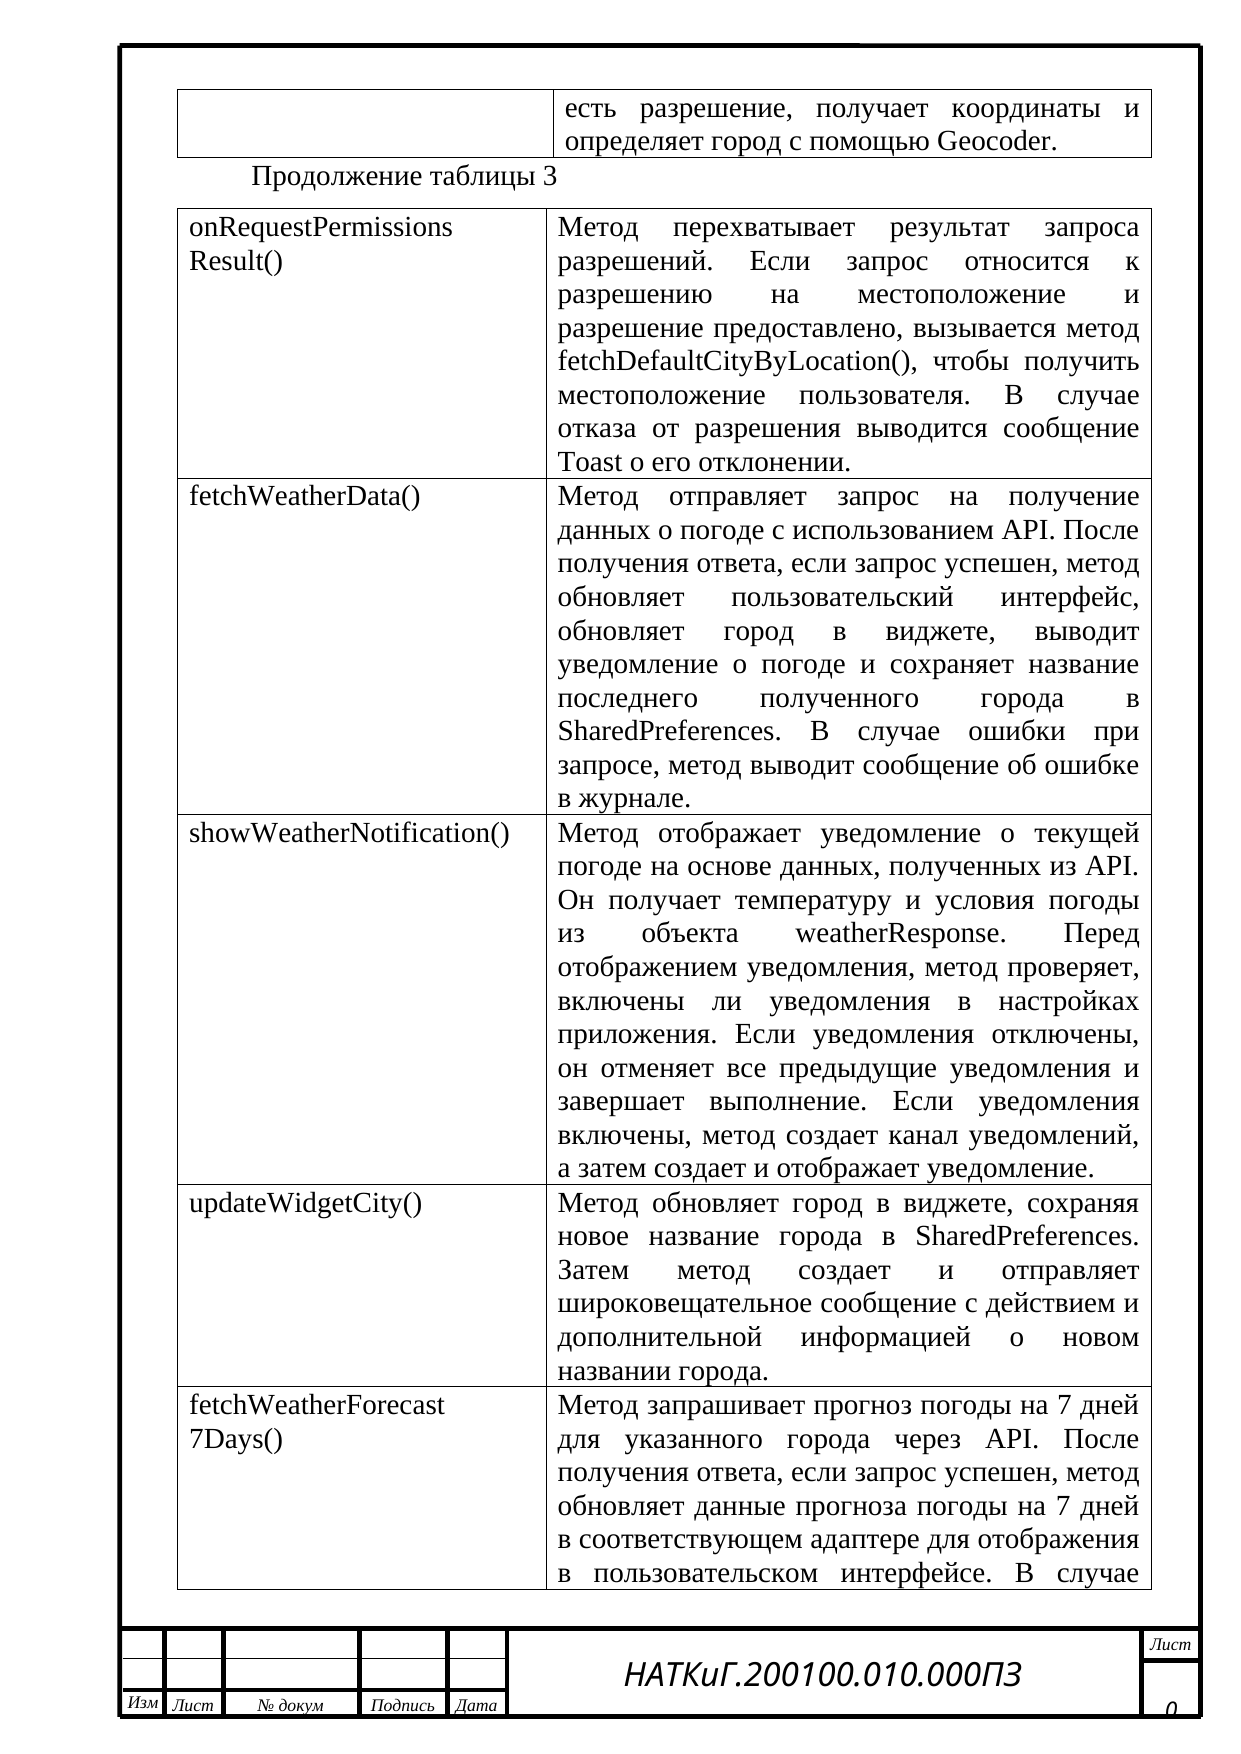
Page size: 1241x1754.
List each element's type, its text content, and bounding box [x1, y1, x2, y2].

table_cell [547, 1387, 1151, 1588]
table_header onRequestPermissions Result() [178, 209, 546, 477]
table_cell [178, 1387, 546, 1588]
table_cell updateWidgetCity() [178, 1185, 546, 1386]
table_cell Метод отправляет запрос на получение данных о погоде с использованием API. После получения ответа, если запрос успешен, метод обновляет пользовательский интерфейс, обновляет город в виджете, выводит уведомление о погоде и сохраняет название последнего полученного города в SharedPreferences. В случае ошибки при запросе, метод выводит сообщение об ошибке в журнале. [547, 479, 1151, 814]
table_cell Метод обновляет город в виджете, сохраняя новое название города в SharedPreferences. Затем метод создает и отправляет широковещательное сообщение с действием и дополнительной информацией о новом названии города. [547, 1185, 1151, 1386]
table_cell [178, 90, 553, 157]
table_cell showWeatherNotification() [178, 815, 546, 1184]
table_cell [554, 90, 1151, 157]
text Продолжение таблицы 3 [177, 158, 1152, 191]
table_cell Метод отображает уведомление о текущей погоде на основе данных, полученных из API. Он получает температуру и условия погоды из объекта weatherResponse. Перед отображением уведомления, метод проверяет, включены ли уведомления в настройках приложения. Если уведомления отключены, он отменяет все предыдущие уведомления и завершает выполнение. Если уведомления включены, метод создает канал уведомлений, а затем создает и отображает уведомление. [547, 815, 1151, 1184]
table_header Метод перехватывает результат запроса разрешений. Если запрос относится к разрешению на местоположение и разрешение предоставлено, вызывается метод fetchDefaultCityByLocation(), чтобы получить местоположение пользователя. В случае отказа от разрешения выводится сообщение Toast о его отклонении. [547, 209, 1151, 477]
table_cell fetchWeatherData() [178, 479, 546, 814]
